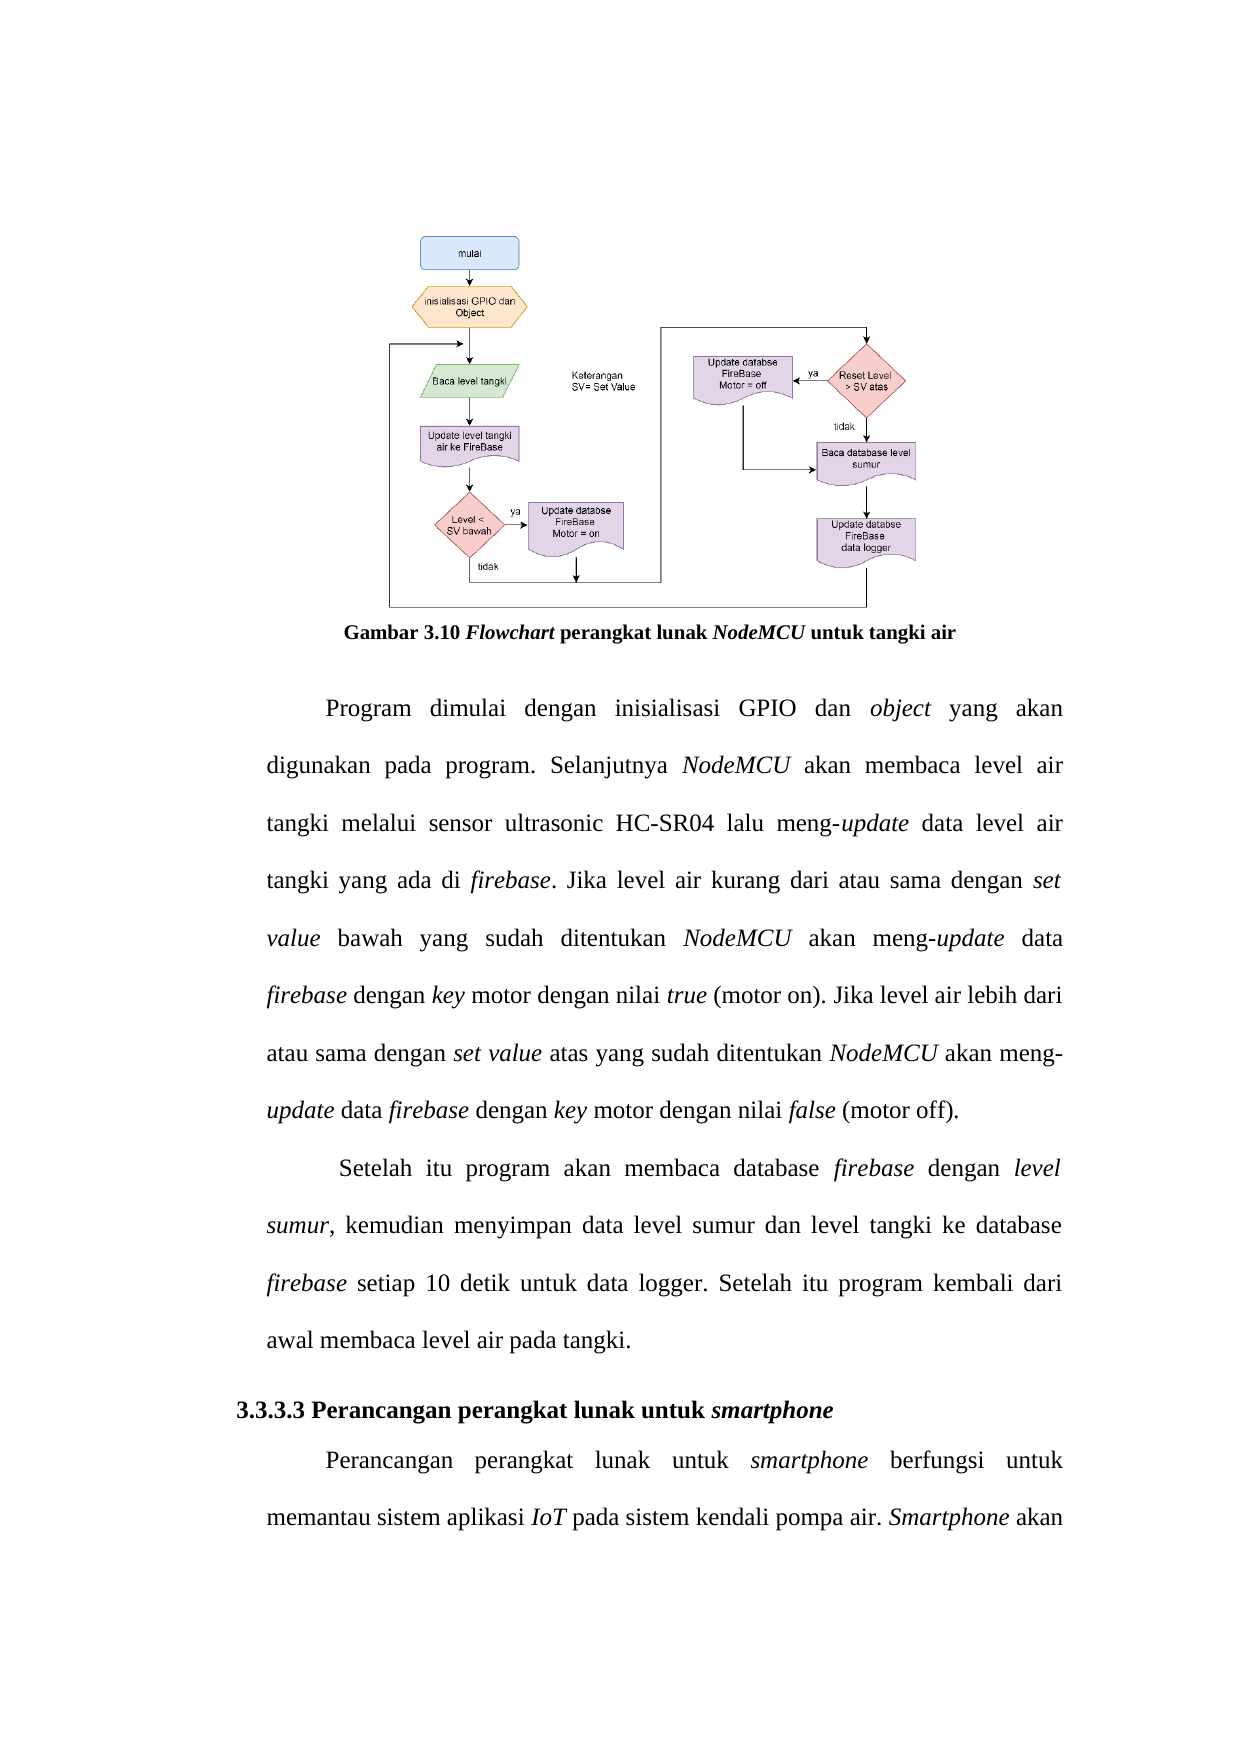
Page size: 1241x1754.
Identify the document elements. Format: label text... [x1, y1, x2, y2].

picture [383, 236, 916, 614]
text Setelah itu program akan membaca database firebase dengan level sumur, kemudian menyimpan data level sumur dan level tangki ke database firebase setiap 10 detik untuk data logger. Setelah itu program kembali dari awal membaca level air pada tangki. [266, 1153, 1063, 1354]
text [266, 1445, 1063, 1531]
text Program dimulai dengan inisialisasi GPIO dan object yang akan digunakan pada program. Selanjutnya NodeMCU akan membaca level air tangki melalui sensor ultrasonic HC-SR04 lalu meng-update data level air tangki yang ada di firebase. Jika level air kurang dari atau sama dengan set value bawah yang sudah ditentukan NodeMCU akan meng-update data firebase dengan key motor dengan nilai true (motor on). Jika level air lebih dari atau sama dengan set value atas yang sudah ditentukan NodeMCU akan meng-update data firebase dengan key motor dengan nilai false (motor off). [266, 693, 1063, 1124]
subtitle 3.3.3.3 Perancangan perangkat lunak untuk smartphone [236, 1396, 1063, 1424]
subtitle Gambar 3.10 Flowchart perangkat lunak NodeMCU untuk tangki air [236, 619, 1063, 644]
